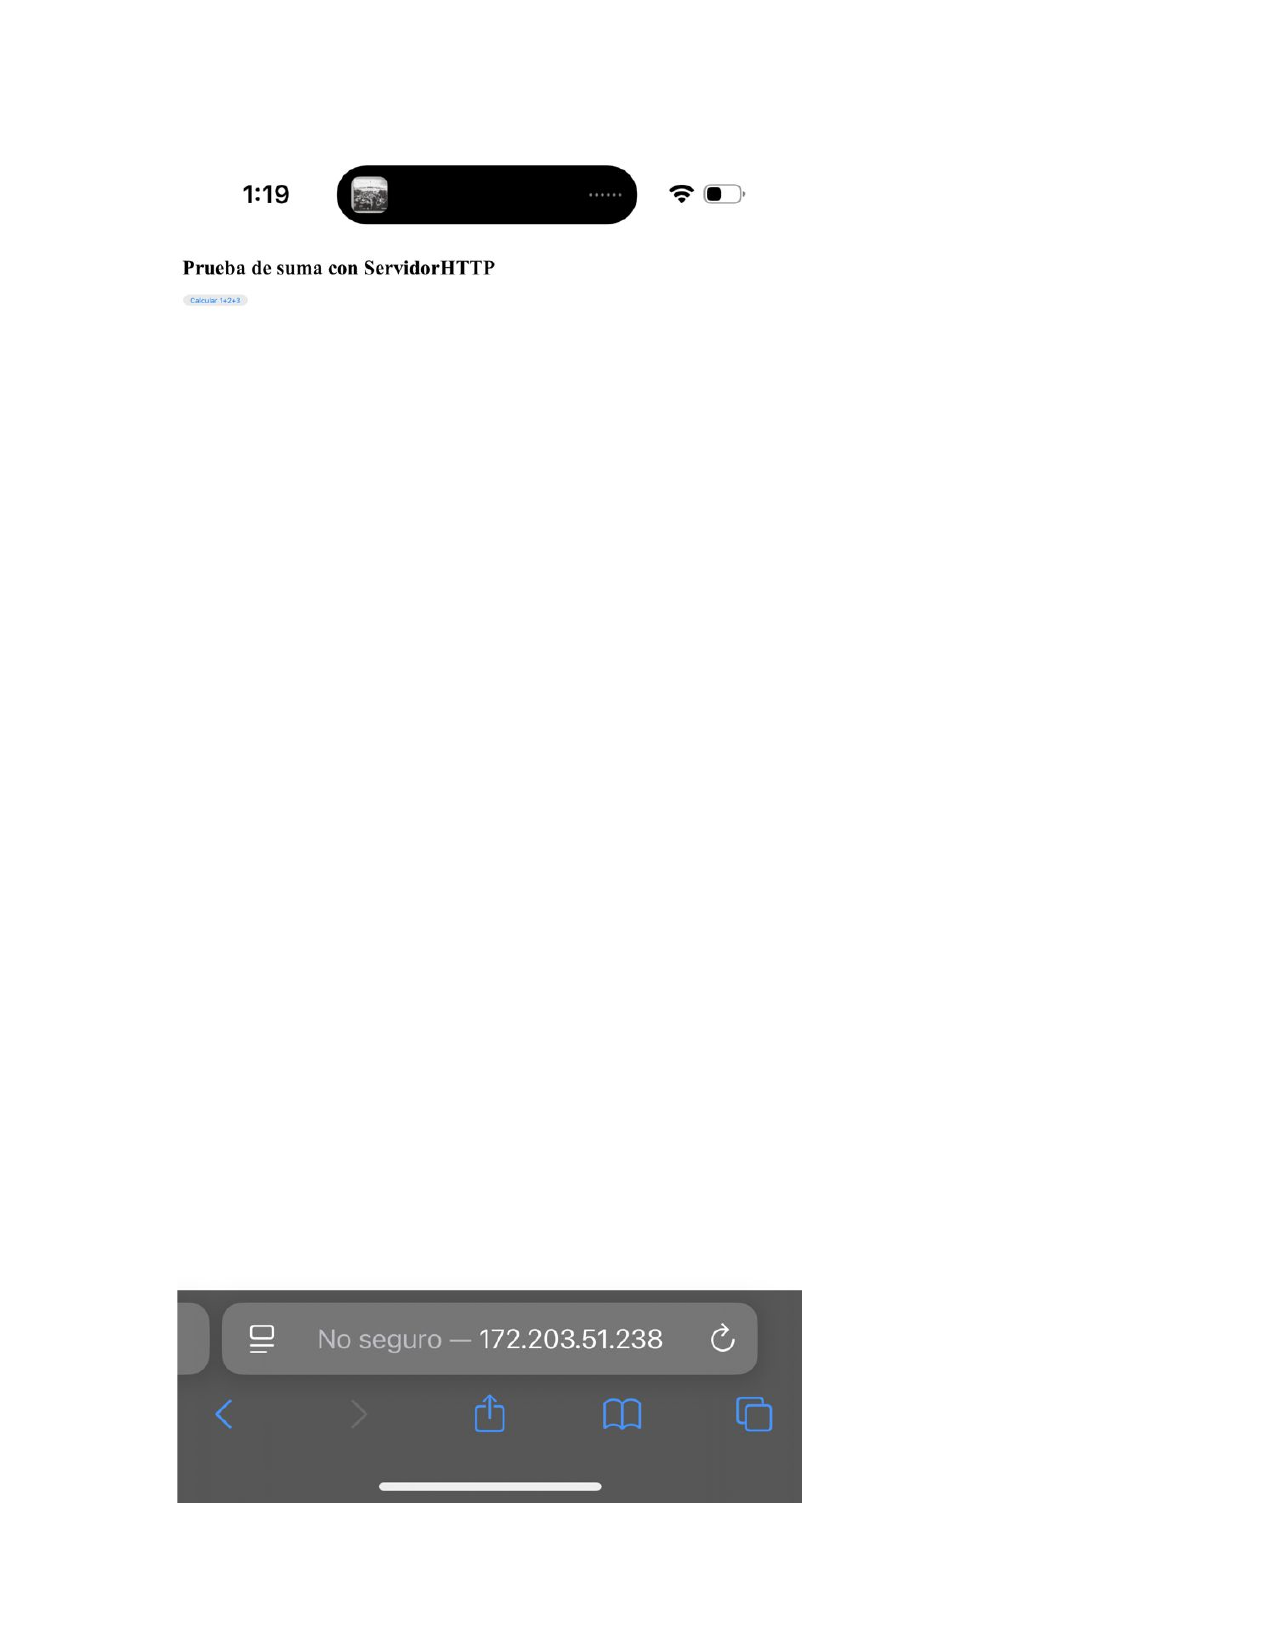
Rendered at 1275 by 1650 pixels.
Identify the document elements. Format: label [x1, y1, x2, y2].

picture [177, 147, 802, 1503]
